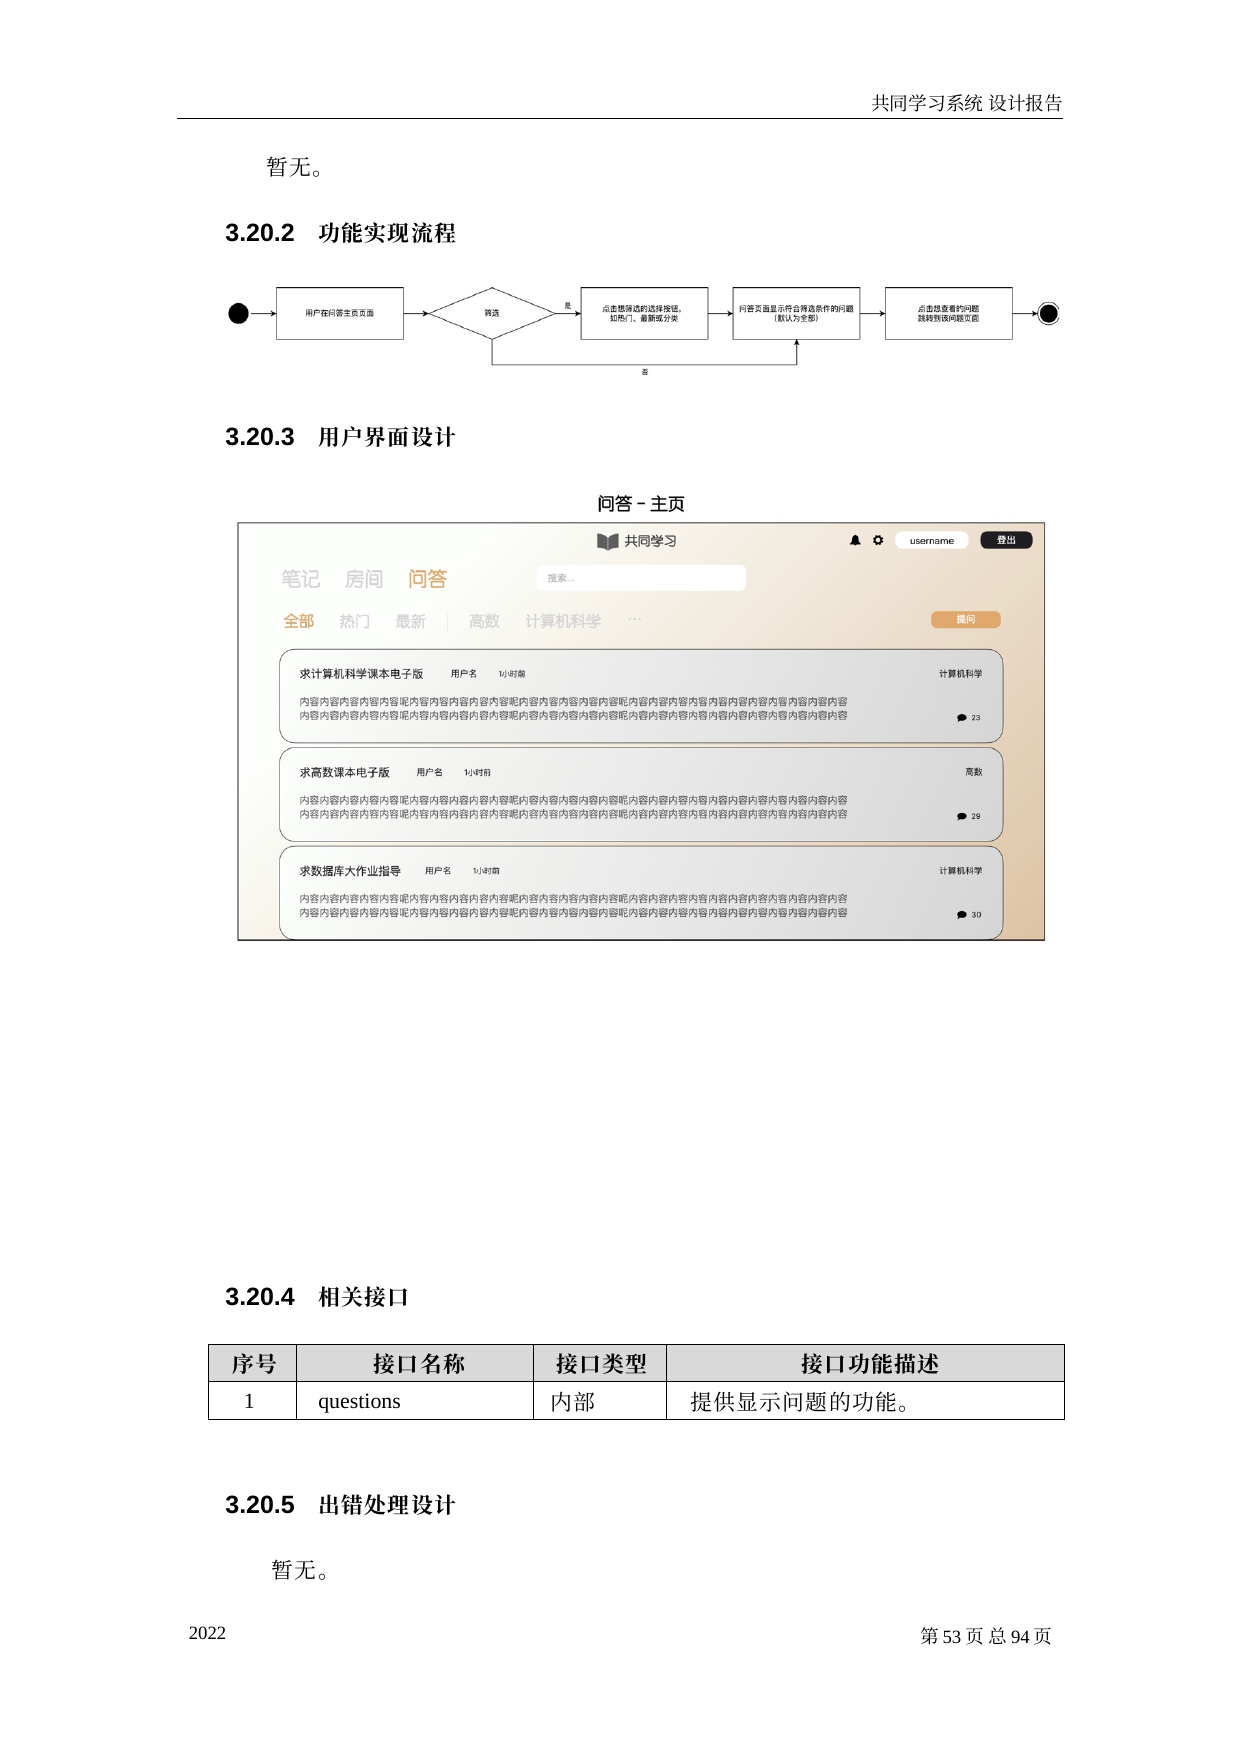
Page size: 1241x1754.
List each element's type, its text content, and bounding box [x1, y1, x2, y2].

subtitle 用户界面设计 [208, 418, 1061, 454]
text 暂无。 [266, 1551, 1061, 1587]
picture [225, 287, 1060, 376]
table_cell 提供显示问题的功能。 [667, 1382, 1064, 1419]
table_header 序号 [209, 1345, 296, 1381]
table_cell 1 [209, 1382, 296, 1419]
subtitle 出错处理设计 [208, 1485, 1061, 1522]
text 暂无。 [179, 148, 1061, 184]
table_header 接口功能描述 [667, 1345, 1064, 1381]
subtitle 相关接口 [208, 1278, 1061, 1314]
table_header 接口类型 [534, 1345, 666, 1381]
table_cell questions [297, 1382, 533, 1419]
table_header 接口名称 [297, 1345, 533, 1381]
subtitle 功能实现流程 [208, 213, 1061, 250]
table_cell 内部 [534, 1382, 666, 1419]
picture [225, 484, 1057, 952]
